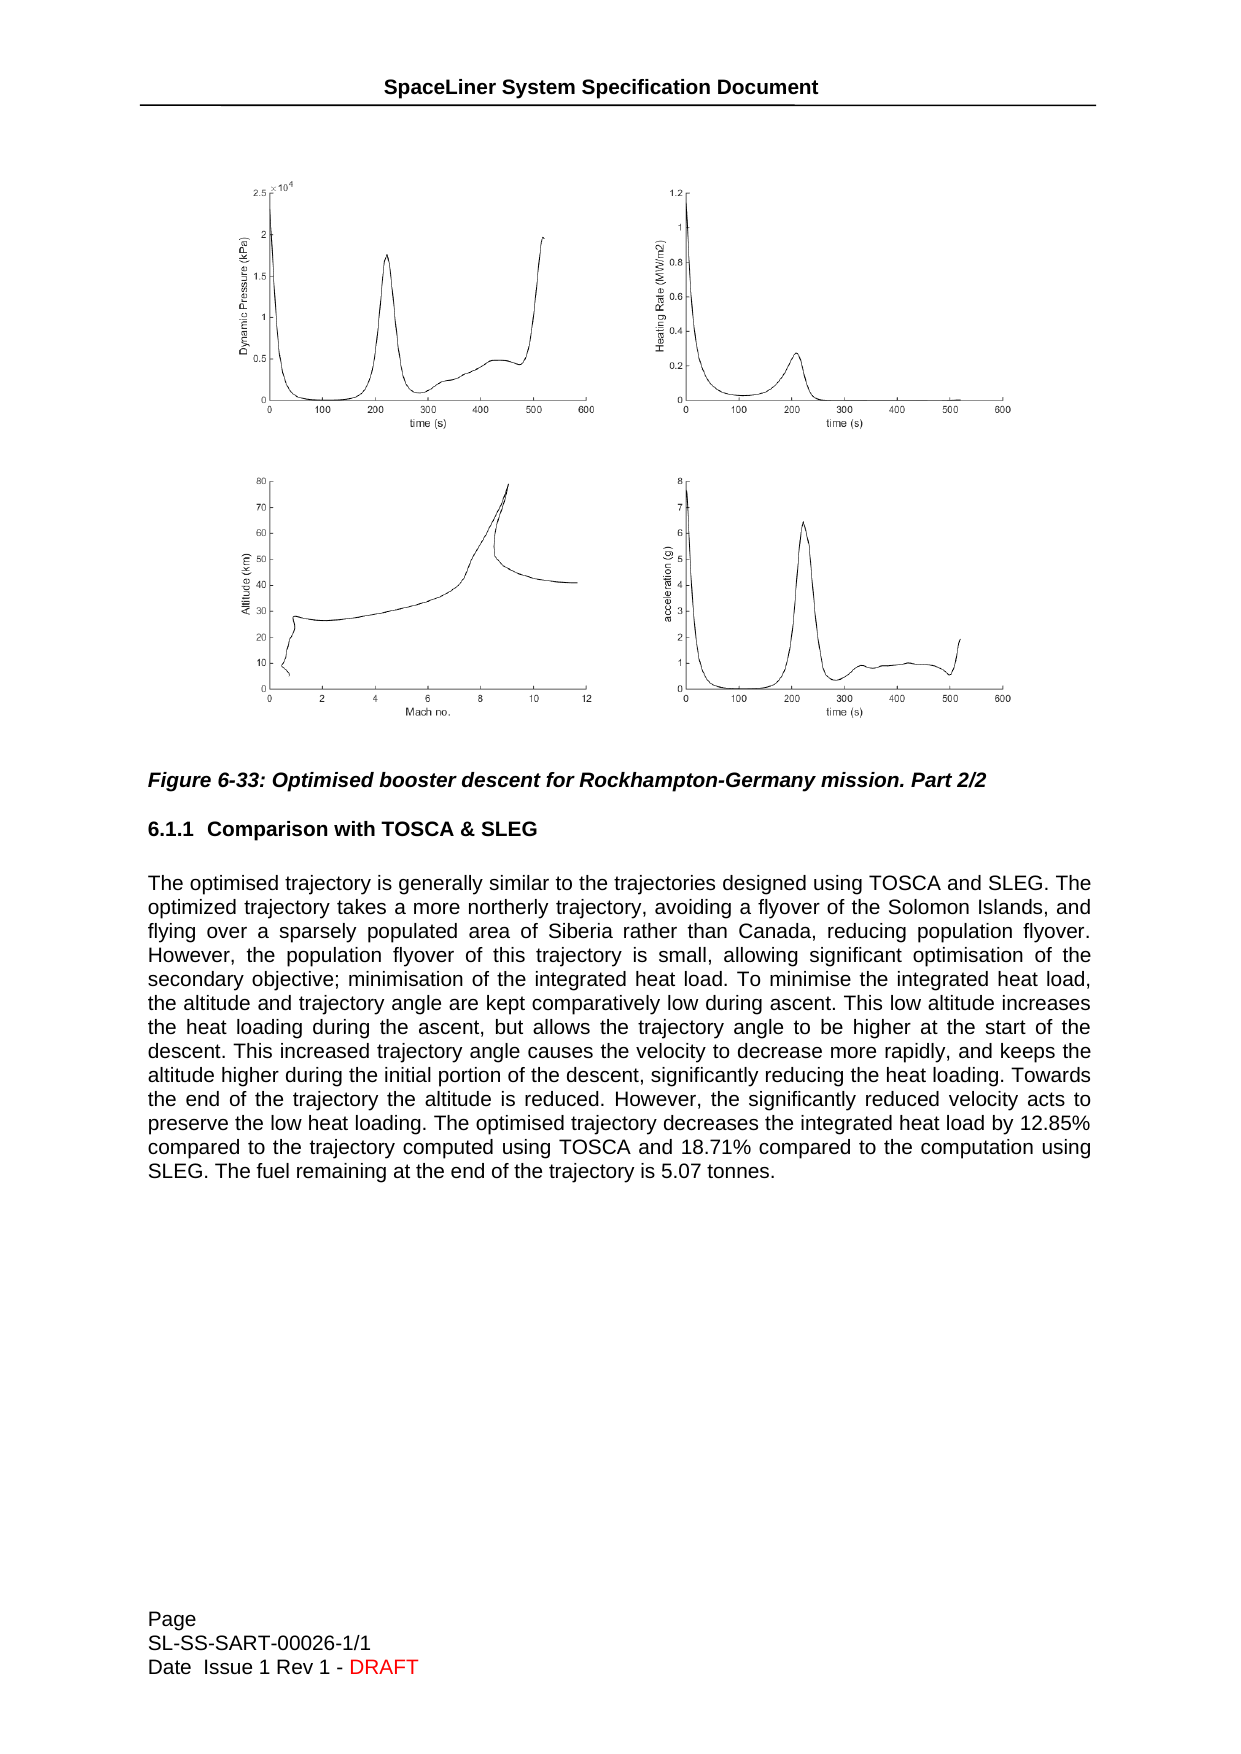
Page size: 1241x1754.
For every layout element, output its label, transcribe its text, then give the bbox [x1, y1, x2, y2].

subtitle Comparison with TOSCA & SLEG [148, 817, 1092, 841]
text The optimised trajectory is generally similar to the trajectories designed using TOSCA and SLEG. The optimized trajectory takes a more northerly trajectory, avoiding a flyover of the Solomon Islands, and flying over a sparsely populated area of Siberia rather than Canada, reducing population flyover. However, the population flyover of this trajectory is small, allowing significant optimisation of the secondary objective; minimisation of the integrated heat load. To minimise the integrated heat load, the altitude and trajectory angle are kept comparatively low during ascent. This low altitude increases the heat loading during the ascent, but allows the trajectory angle to be higher at the start of the descent. This increased trajectory angle causes the velocity to decrease more rapidly, and keeps the altitude higher during the initial portion of the descent, significantly reducing the heat loading. Towards the end of the trajectory the altitude is reduced. However, the significantly reduced velocity acts to preserve the low heat loading. The optimised trajectory decreases the integrated heat load by 12.85% compared to the trajectory computed using TOSCA and 18.71% compared to the computation using SLEG. The fuel remaining at the end of the trajectory is 5.07 tonnes. [148, 871, 1092, 1183]
picture [147, 147, 1092, 756]
